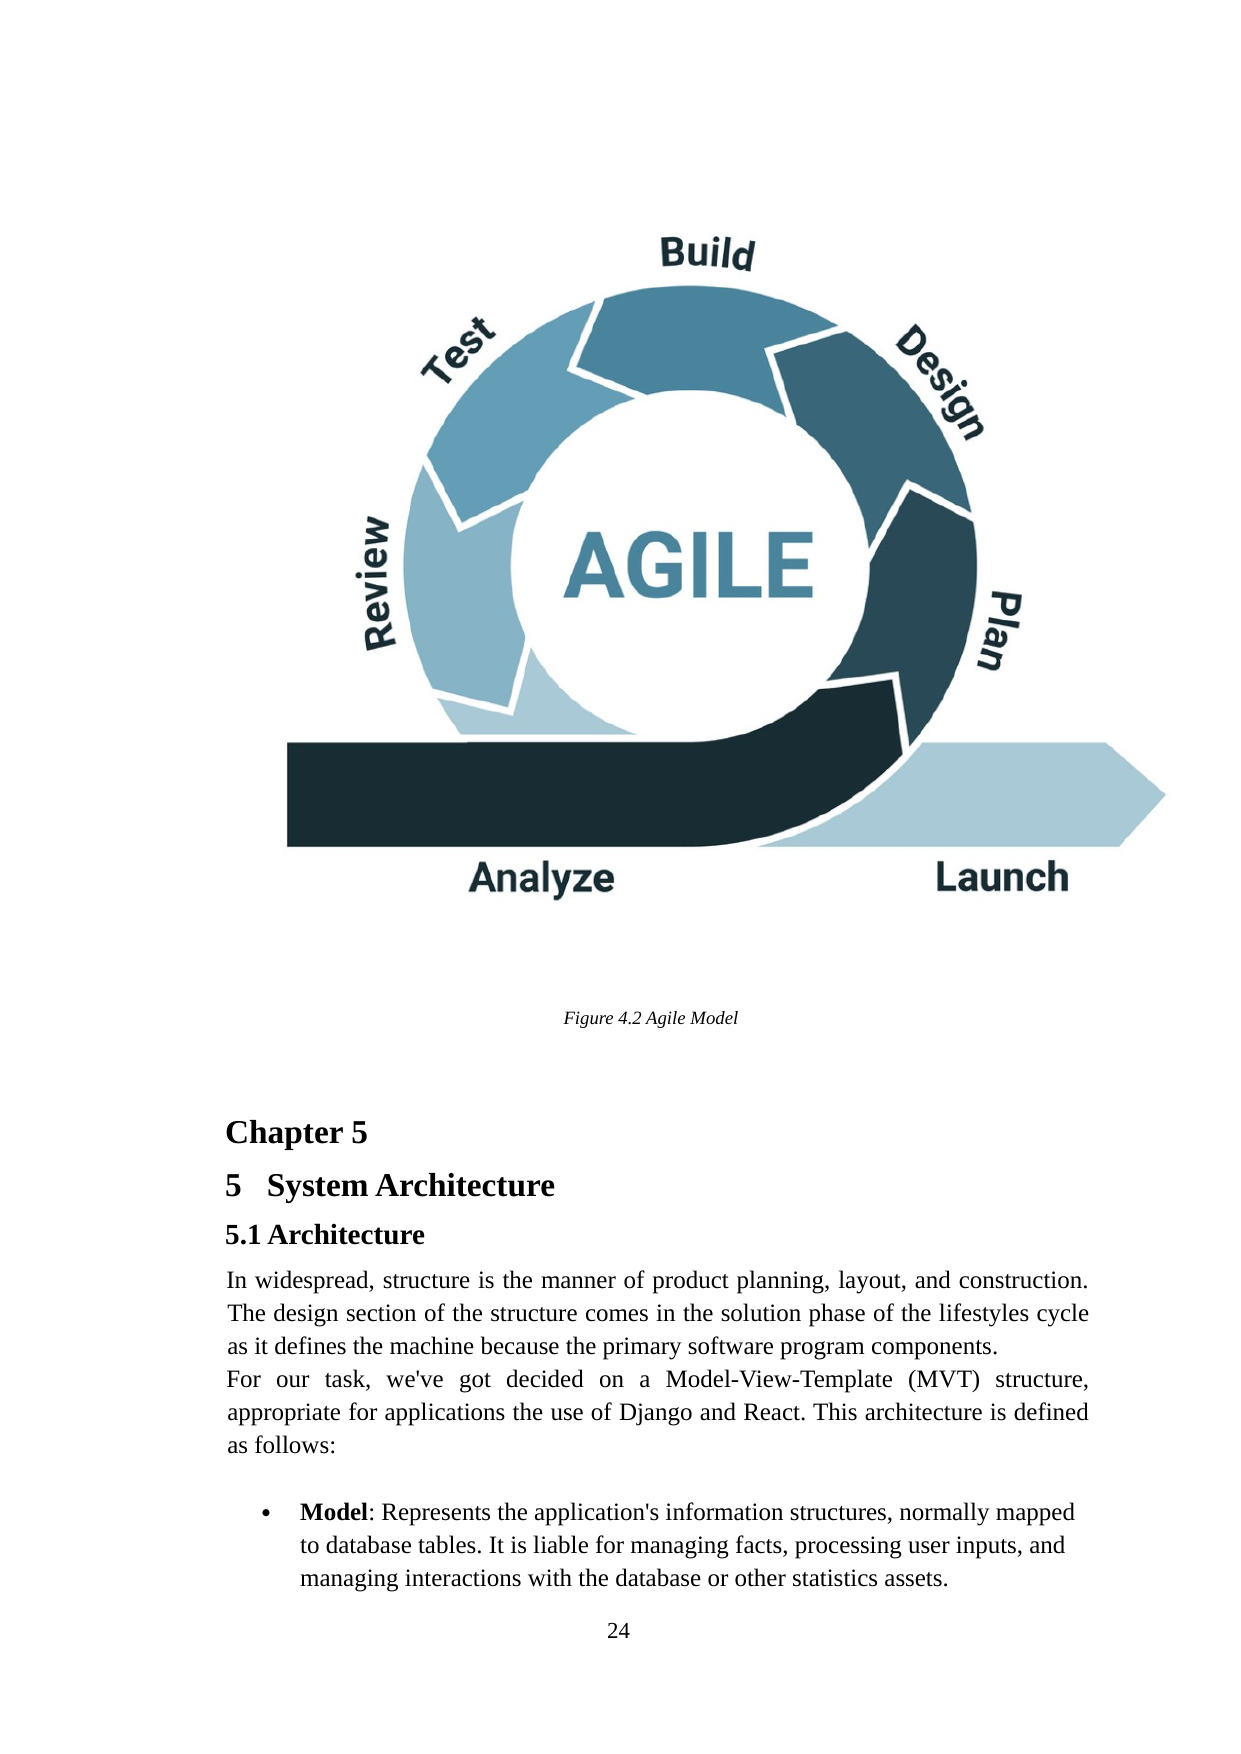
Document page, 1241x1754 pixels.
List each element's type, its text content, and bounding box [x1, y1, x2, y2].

list Model: Represents the application's information structures, normally mapped to database tables. It is liable for managing facts, processing user inputs, and managing interactions with the database or other statistics assets. [262, 1497, 1090, 1592]
text For our task, we've got decided on a Model-View-Template (MVT) structure, appropriate for applications the use of Django and React. This architecture is defined as follows: [226, 1364, 1090, 1459]
subtitle 5.1 Architecture [225, 1217, 1090, 1251]
text In widespread, structure is the manner of product planning, layout, and construction. The design section of the structure comes in the solution phase of the lifestyles cycle as it defines the machine because the primary software program components. [226, 1265, 1090, 1359]
text Figure 4.2 Agile Model [253, 1007, 1050, 1029]
subtitle 5 System Architecture [225, 1165, 1090, 1203]
picture [252, 208, 1193, 918]
subtitle Chapter 5 [225, 1113, 1090, 1151]
